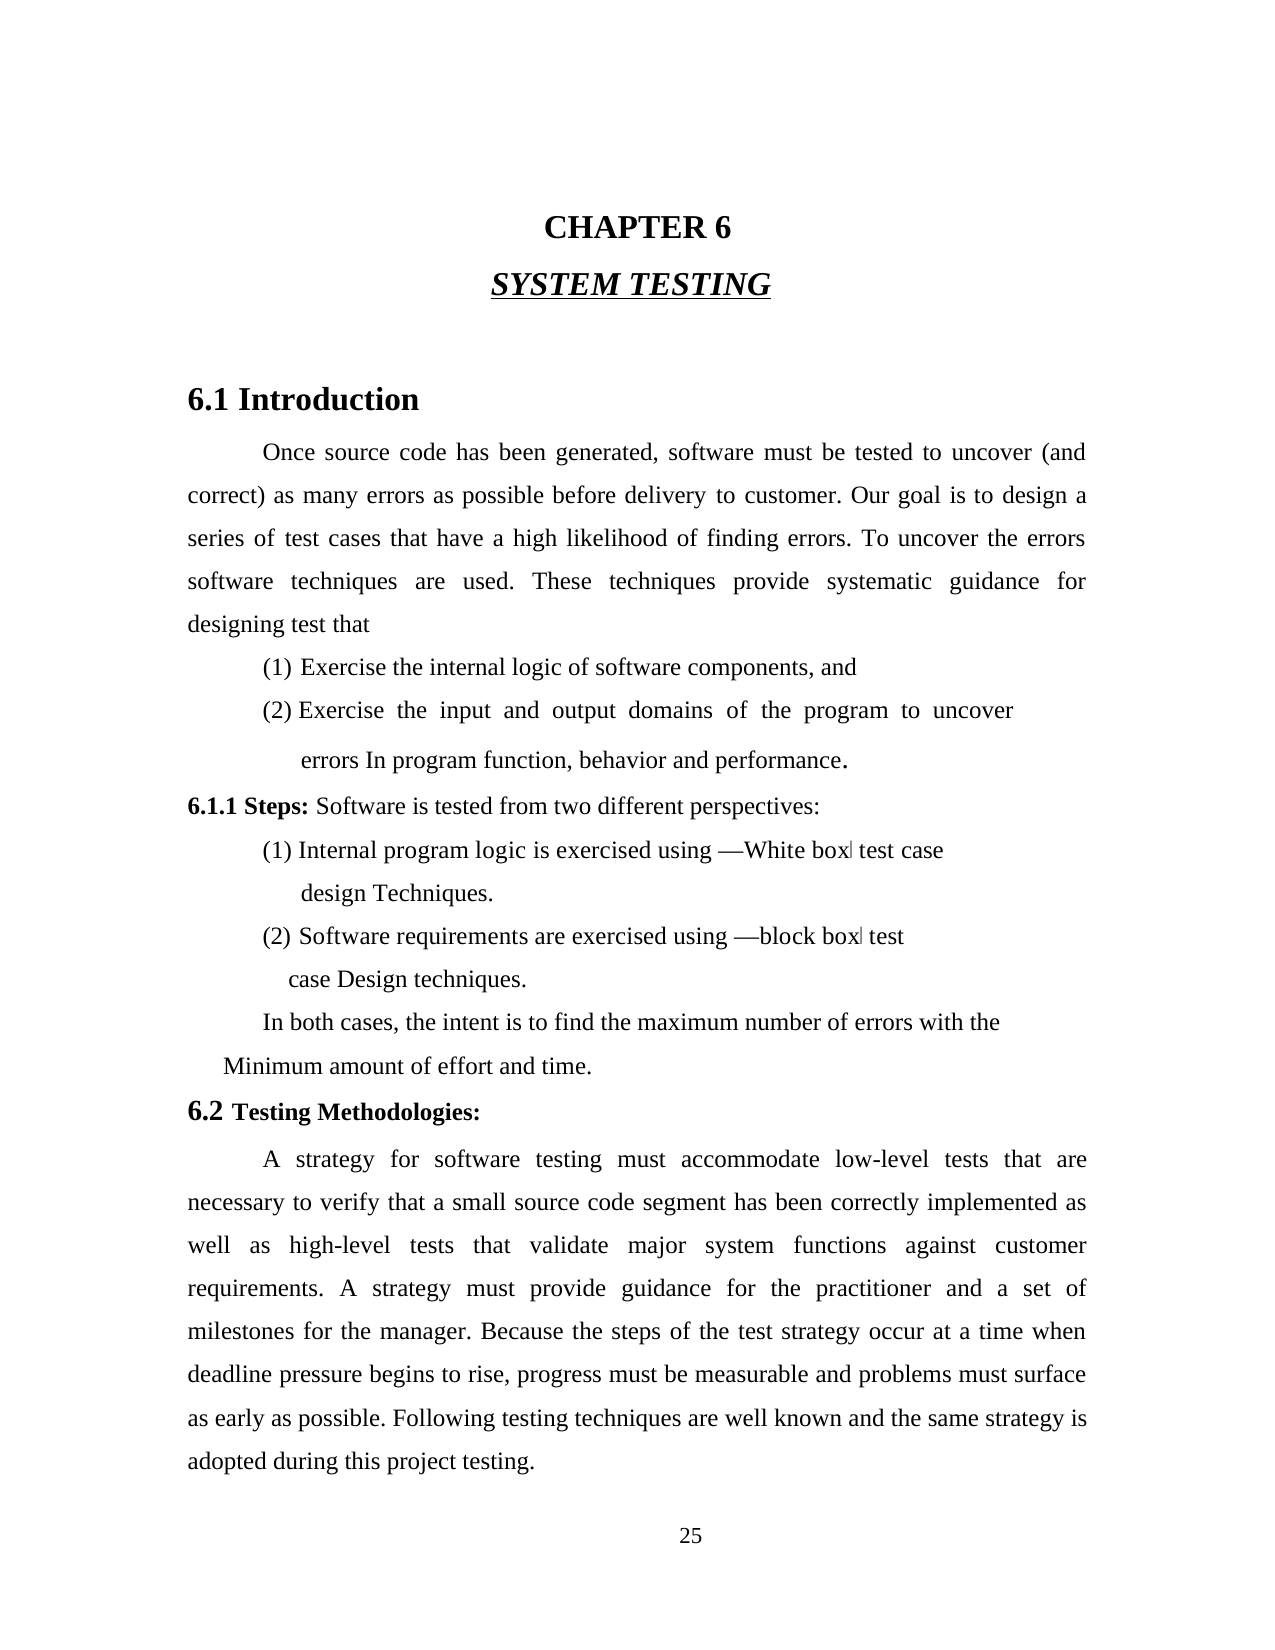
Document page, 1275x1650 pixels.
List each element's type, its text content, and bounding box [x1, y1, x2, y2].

list Internal program logic is exercised using ―White box‖ test case design Techniques. [262, 835, 1011, 907]
list Exercise the input and output domains of the program to uncover errors In program function, behavior and performance. [262, 696, 1014, 774]
list Software requirements are exercised using ―block box‖ test case Design techniques. [262, 921, 950, 993]
list Introduction [187, 379, 1233, 418]
list Steps: Software is tested from two different perspectives: [187, 791, 1233, 820]
list Exercise the internal logic of software components, and [263, 652, 1233, 681]
text In both cases, the intent is to find the maximum number of errors with the Minimum amount of effort and time. [223, 1007, 1077, 1079]
list Testing Methodologies: [187, 1094, 1233, 1127]
text A strategy for software testing must accommodate low-level tests that are necessary to verify that a small source code segment has been correctly implemented as well as high-level tests that validate major system functions against customer requirements. A strategy must provide guidance for the practitioner and a set of milestones for the manager. Because the steps of the test strategy occur at a time when deadline pressure begins to rise, progress must be measurable and problems must surface as early as possible. Following testing techniques are well known and the same strategy is adopted during this project testing. [187, 1144, 1088, 1474]
text CHAPTER 6 SYSTEM TESTING [491, 207, 786, 303]
text Once source code has been generated, software must be tested to uncover (and correct) as many errors as possible before delivery to customer. Our goal is to design a series of test cases that have a high likelihood of finding errors. To uncover the errors software techniques are used. These techniques provide systematic guidance for designing test that [187, 437, 1087, 638]
